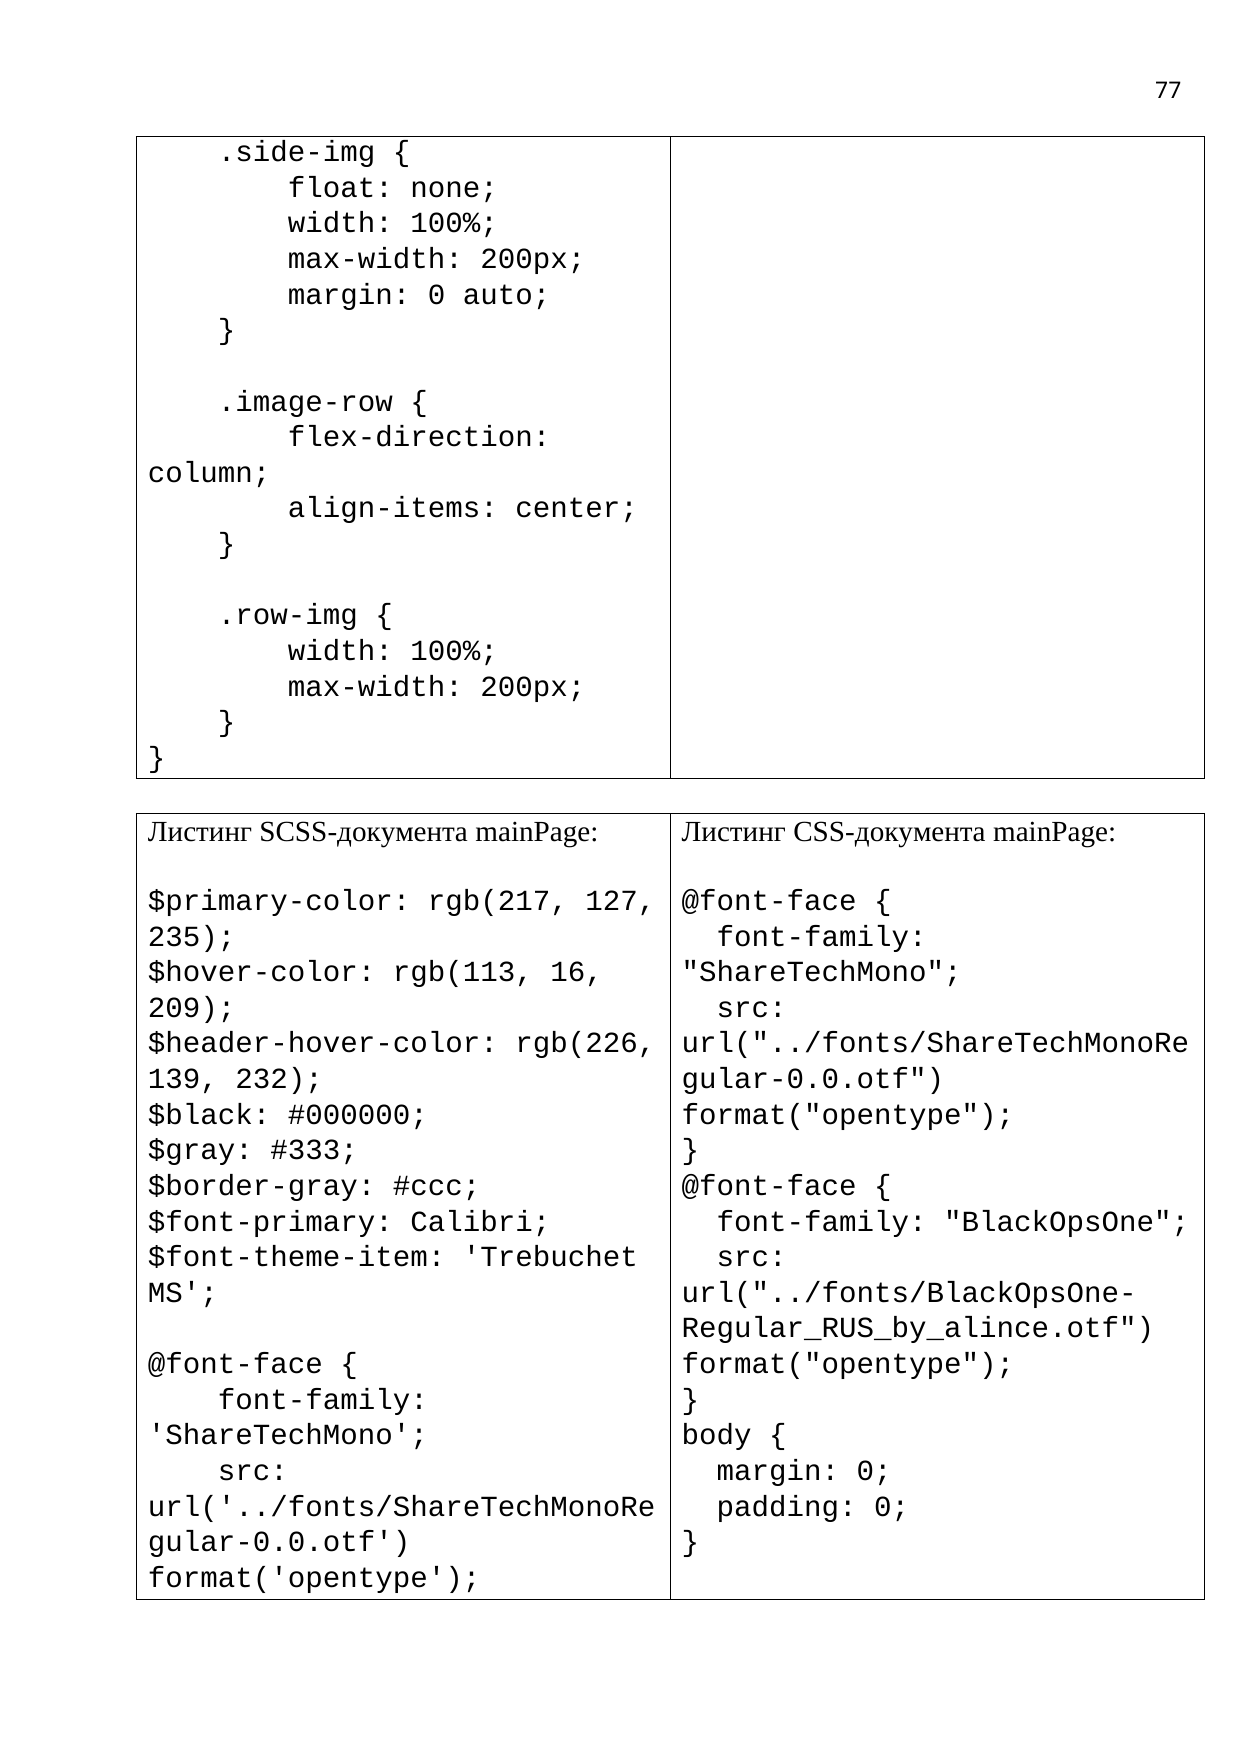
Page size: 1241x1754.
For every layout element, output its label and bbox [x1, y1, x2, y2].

table_header [137, 137, 670, 778]
table_header [671, 814, 1204, 1599]
table_header [671, 137, 1204, 778]
table_header [137, 814, 670, 1599]
